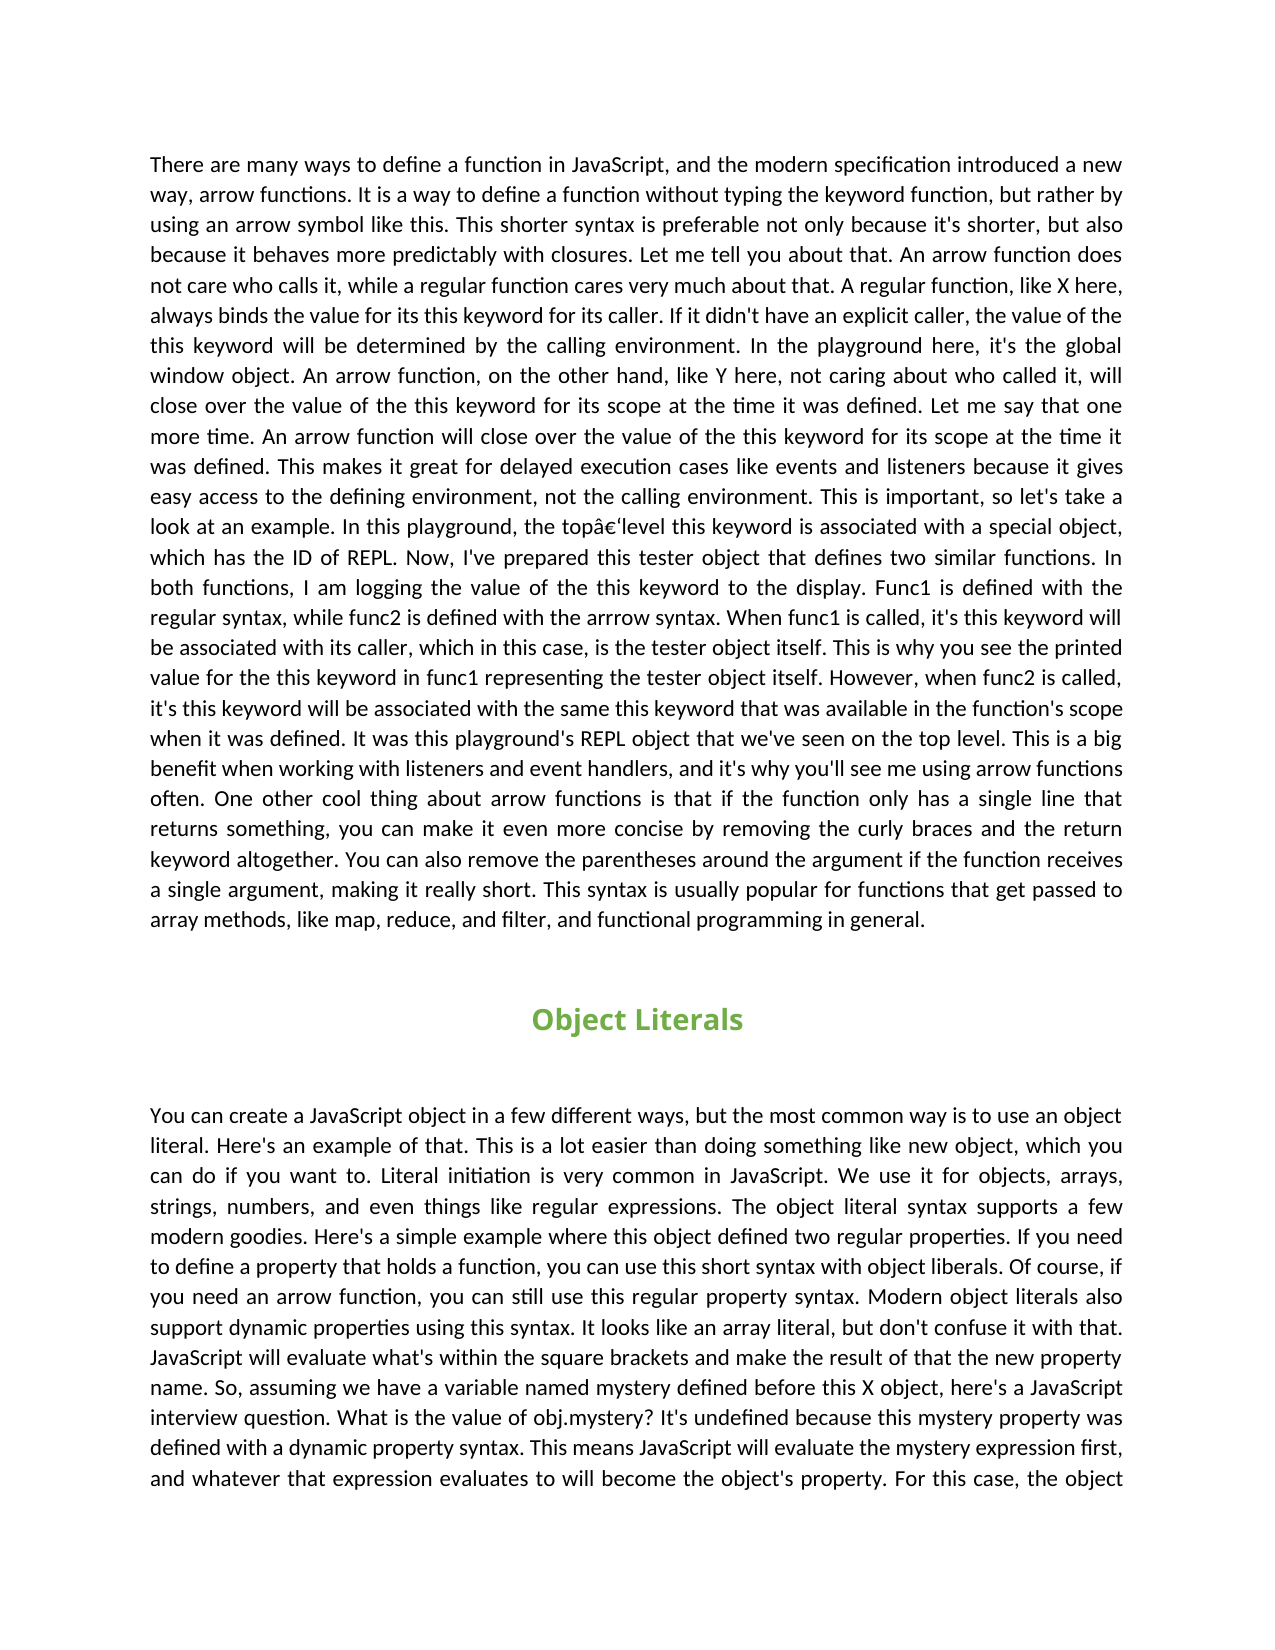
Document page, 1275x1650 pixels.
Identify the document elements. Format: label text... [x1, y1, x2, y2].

subtitle Object Literals [150, 999, 1125, 1039]
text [150, 1101, 1125, 1492]
text ﻿There are many ways to define a function in JavaScript, and the modern specification introduced a new way, arrow functions. It is a way to define a function without typing the keyword function, but rather by using an arrow symbol like this. This shorter syntax is preferable not only because it's shorter, but also because it behaves more predictably with closures. Let me tell you about that. An arrow function does not care who calls it, while a regular function cares very much about that. A regular function, like X here, always binds the value for its this keyword for its caller. If it didn't have an explicit caller, the value of the this keyword will be determined by the calling environment. In the playground here, it's the global window object. An arrow function, on the other hand, like Y here, not caring about who called it, will close over the value of the this keyword for its scope at the time it was defined. Let me say that one more time. An arrow function will close over the value of the this keyword for its scope at the time it was defined. This makes it great for delayed execution cases like events and listeners because it gives easy access to the defining environment, not the calling environment. This is important, so let's take a look at an example. In this playground, the topâ€‘level this keyword is associated with a special object, which has the ID of REPL. Now, I've prepared this tester object that defines two similar functions. In both functions, I am logging the value of the this keyword to the display. Func1 is defined with the regular syntax, while func2 is defined with the arrrow syntax. When func1 is called, it's this keyword will be associated with its caller, which in this case, is the tester object itself. This is why you see the printed value for the this keyword in func1 representing the tester object itself. However, when func2 is called, it's this keyword will be associated with the same this keyword that was available in the function's scope when it was defined. It was this playground's REPL object that we've seen on the top level. This is a big benefit when working with listeners and event handlers, and it's why you'll see me using arrow functions often. One other cool thing about arrow functions is that if the function only has a single line that returns something, you can make it even more concise by removing the curly braces and the return keyword altogether. You can also remove the parentheses around the argument if the function receives a single argument, making it really short. This syntax is usually popular for functions that get passed to array methods, like map, reduce, and filter, and functional programming in general. [150, 150, 1125, 933]
